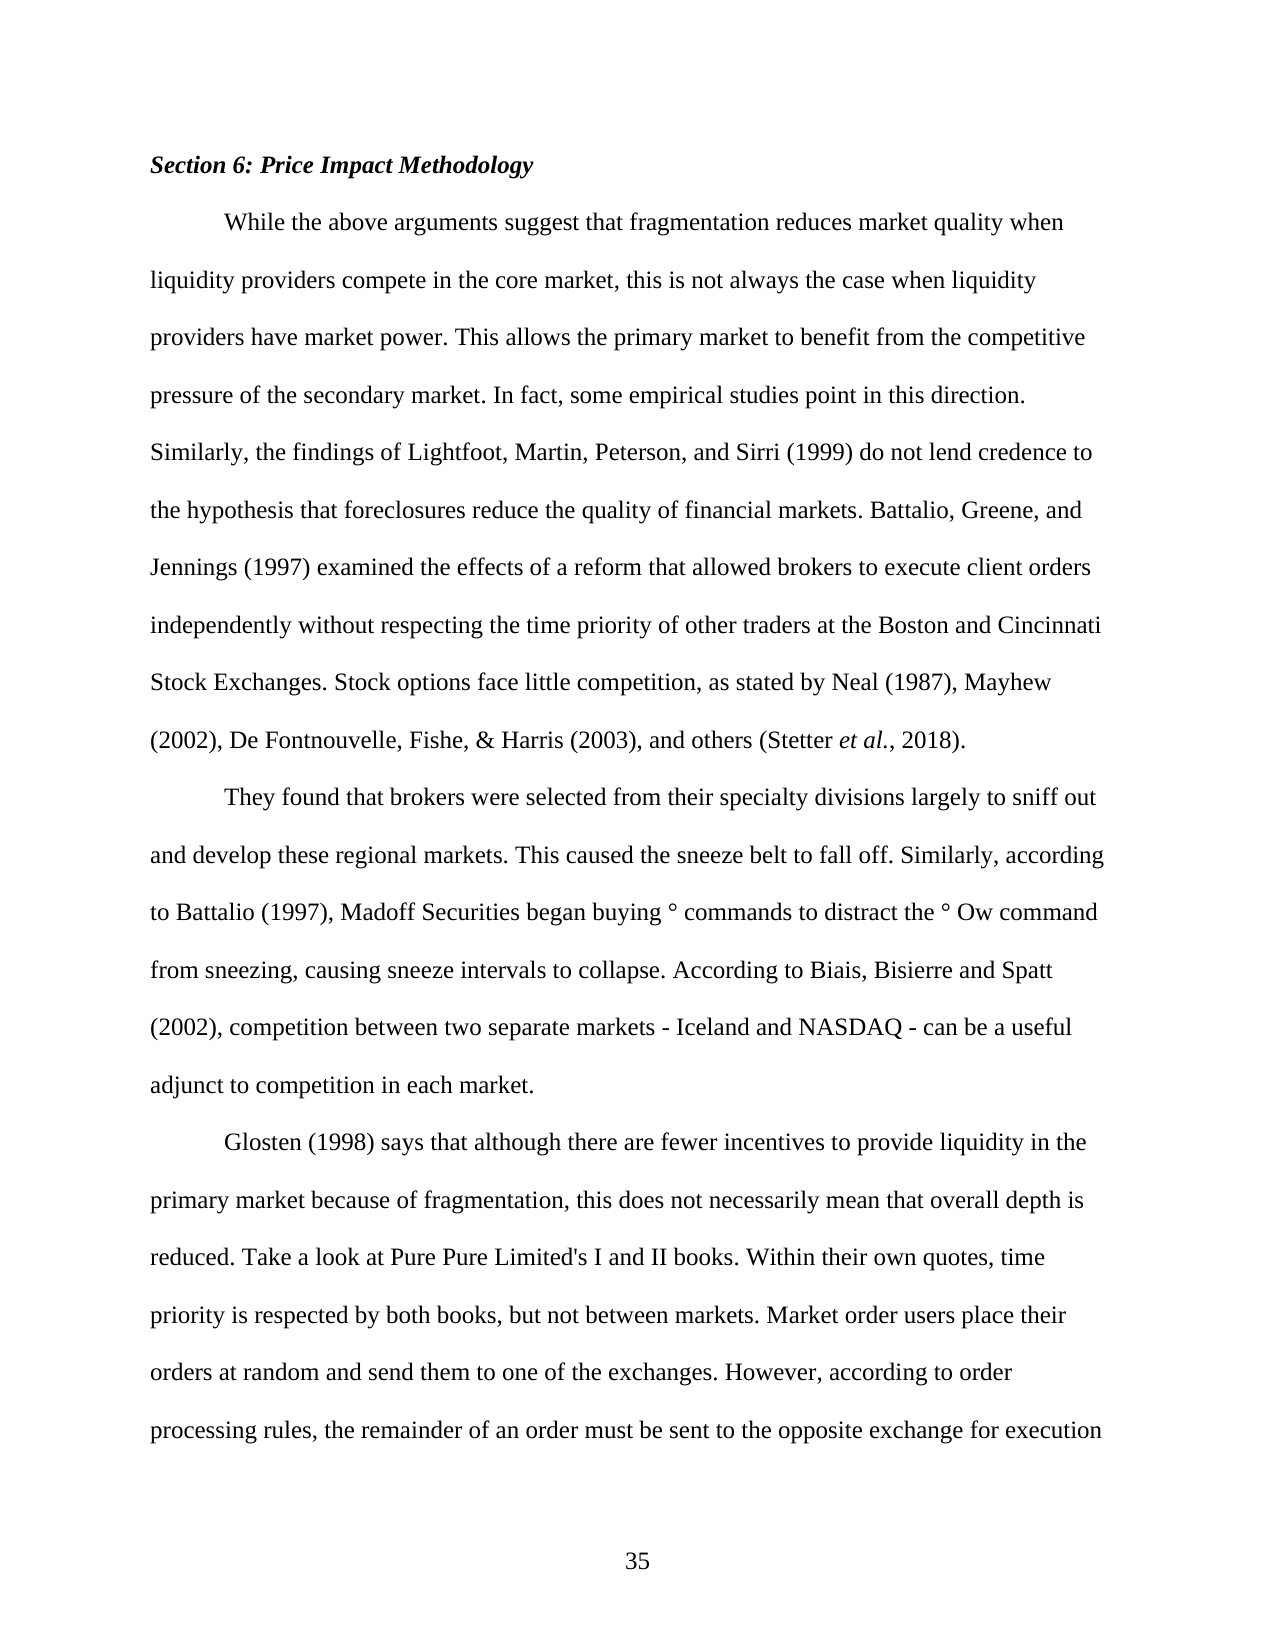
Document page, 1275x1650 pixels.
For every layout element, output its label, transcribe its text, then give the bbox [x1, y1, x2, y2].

subtitle Section 6: Price Impact Methodology [150, 150, 1125, 179]
text They found that brokers were selected from their specialty divisions largely to sniff out and develop these regional markets. This caused the sneeze belt to fall off. Similarly, according to Battalio (1997), Madoff Securities began buying ° commands to distract the ° Ow command from sneezing, causing sneeze intervals to collapse. According to Biais, Bisierre and Spatt (2002), competition between two separate markets - Iceland and NASDAQ - can be a useful adjunct to competition in each market. [150, 782, 1125, 1099]
text While the above arguments suggest that fragmentation reduces market quality when liquidity providers compete in the core market, this is not always the case when liquidity providers have market power. This allows the primary market to benefit from the competitive pressure of the secondary market. In fact, some empirical studies point in this direction. Similarly, the findings of Lightfoot, Martin, Peterson, and Sirri (1999) do not lend credence to the hypothesis that foreclosures reduce the quality of financial markets. Battalio, Greene, and Jennings (1997) examined the effects of a reform that allowed brokers to execute client orders independently without respecting the time priority of other traders at the Boston and Cincinnati Stock Exchanges. Stock options face little competition, as stated by Neal (1987), Mayhew (2002), De Fontnouvelle, Fishe, & Harris (2003), and others (Stetter et al., 2018). [150, 207, 1125, 754]
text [150, 1127, 1125, 1444]
